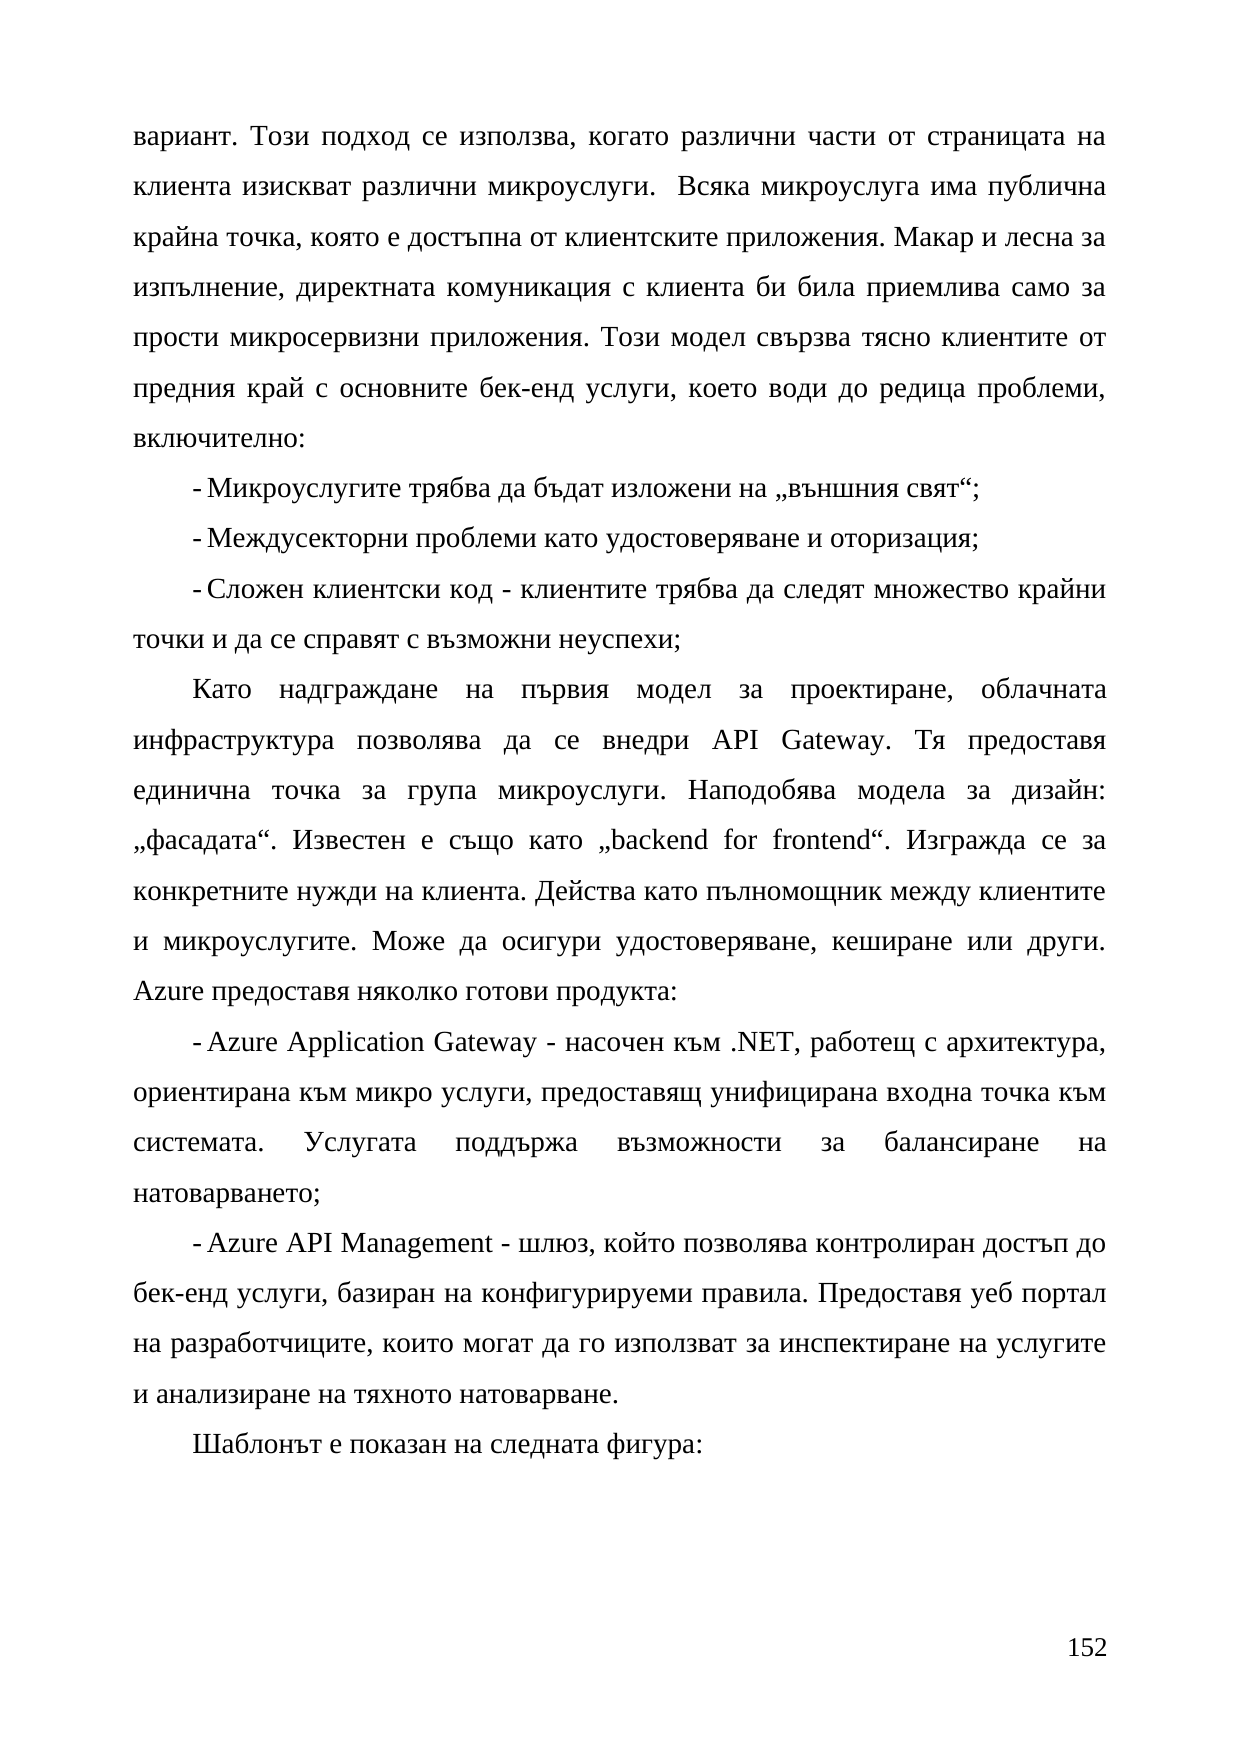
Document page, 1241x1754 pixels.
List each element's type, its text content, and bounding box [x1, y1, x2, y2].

text - Микроуслугите трябва да бъдат изложени на „външния свят“; [133, 470, 1107, 504]
text Шаблонът е показан на следната фигура: [133, 1426, 1107, 1460]
text Като надграждане на първия модел за проектиране, облачната инфраструктура позволява да се внедри API Gateway. Тя предоставя единична точка за група микроуслуги. Наподобява модела за дизайн: „фасадата“. Известен е също като „backend for frontend“. Изгражда се за конкретните нужди на клиента. Действа като пълномощник между клиентите и микроуслугите. Може да осигури удостоверяване, кеширане или други. Azure предоставя няколко готови продукта: [133, 672, 1107, 1007]
text - Сложен клиентски код - клиентите трябва да следят множество крайни точки и да се справят с възможни неуспехи; [133, 571, 1107, 655]
text - Междусекторни проблеми като удостоверяване и оторизация; [133, 521, 1107, 554]
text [133, 118, 1107, 453]
text - Azure Application Gateway - насочен към .NET, работещ с архитектура, ориентирана към микро услуги, предоставящ унифицирана входна точка към системата. Услугата поддържа възможности за балансиране на натоварването; [133, 1024, 1107, 1208]
text - Azure API Management - шлюз, който позволява контролиран достъп до бек-енд услуги, базиран на конфигурируеми правила. Предоставя уеб портал на разработчиците, които могат да го използват за инспектиране на услугите и анализиране на тяхното натоварване. [133, 1225, 1107, 1409]
